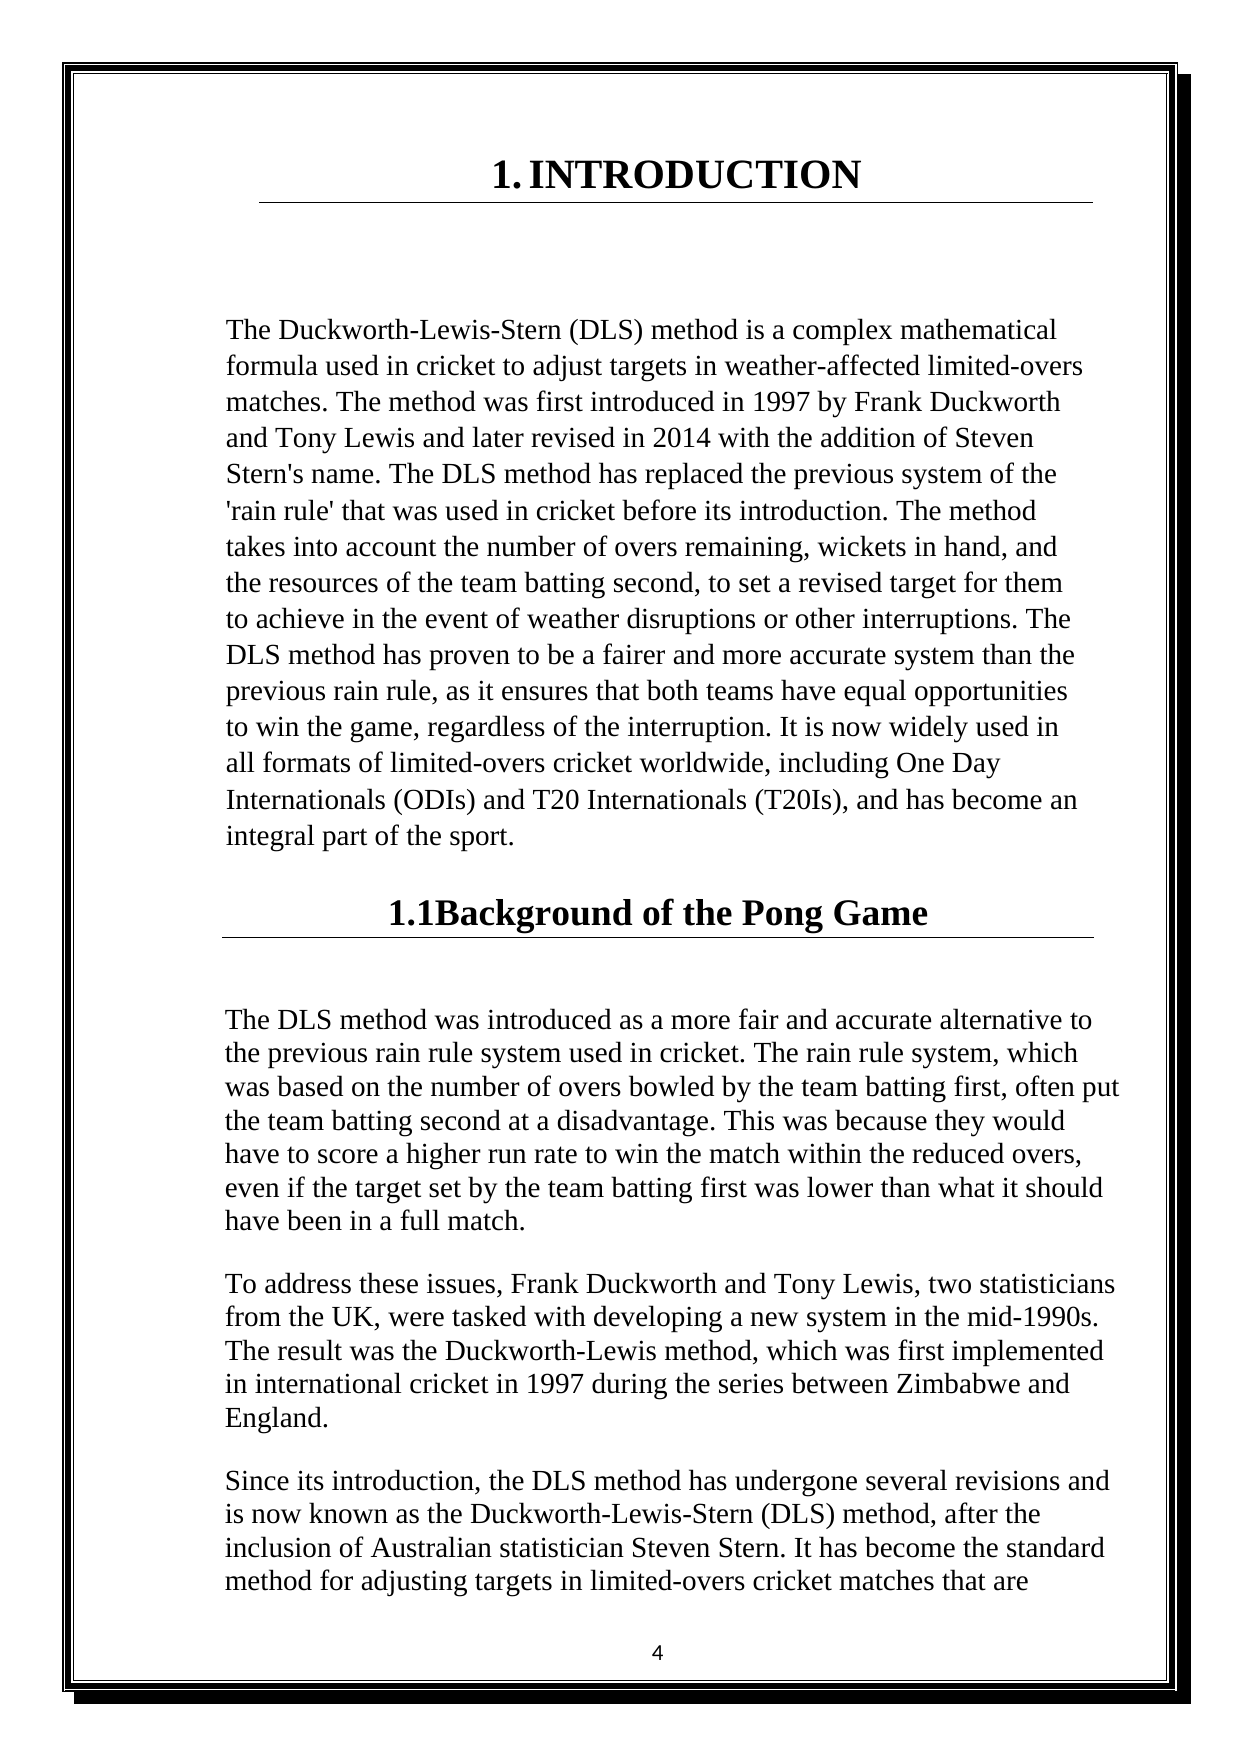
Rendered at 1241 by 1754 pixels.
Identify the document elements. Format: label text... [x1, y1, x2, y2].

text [224, 1463, 1120, 1597]
subtitle The Duckworth-Lewis-Stern (DLS) method is a complex mathematical formula used in cricket to adjust targets in weather-affected limited-overs matches. The method was first introduced in 1997 by Frank Duckworth and Tony Lewis and later revised in 2014 with the addition of Steven Stern's name. The DLS method has replaced the previous system of the 'rain rule' that was used in cricket before its introduction. The method takes into account the number of overs remaining, wickets in hand, and the resources of the team batting second, to set a revised target for them to achieve in the event of weather disruptions or other interruptions. The DLS method has proven to be a fairer and more accurate system than the previous rain rule, as it ensures that both teams have equal opportunities to win the game, regardless of the interruption. It is now widely used in all formats of limited-overs cricket worldwide, including One Day Internationals (ODIs) and T20 Internationals (T20Is), and has become an integral part of the sport. [226, 312, 1090, 851]
subtitle 1.1Background of the Pong Game [226, 890, 1090, 933]
subtitle INTRODUCTION [232, 150, 1120, 198]
text To address these issues, Frank Duckworth and Tony Lewis, two statisticians from the UK, were tasked with developing a new system in the mid-1990s. The result was the Duckworth-Lewis method, which was first implemented in international cricket in 1997 during the series between Zimbabwe and England. [224, 1266, 1120, 1434]
text The DLS method was introduced as a more fair and accurate alternative to the previous rain rule system used in cricket. The rain rule system, which was based on the number of overs bowled by the team batting first, often put the team batting second at a disadvantage. This was because they would have to score a higher run rate to win the match within the reduced overs, even if the target set by the team batting first was lower than what it should have been in a full match. [224, 1002, 1120, 1237]
